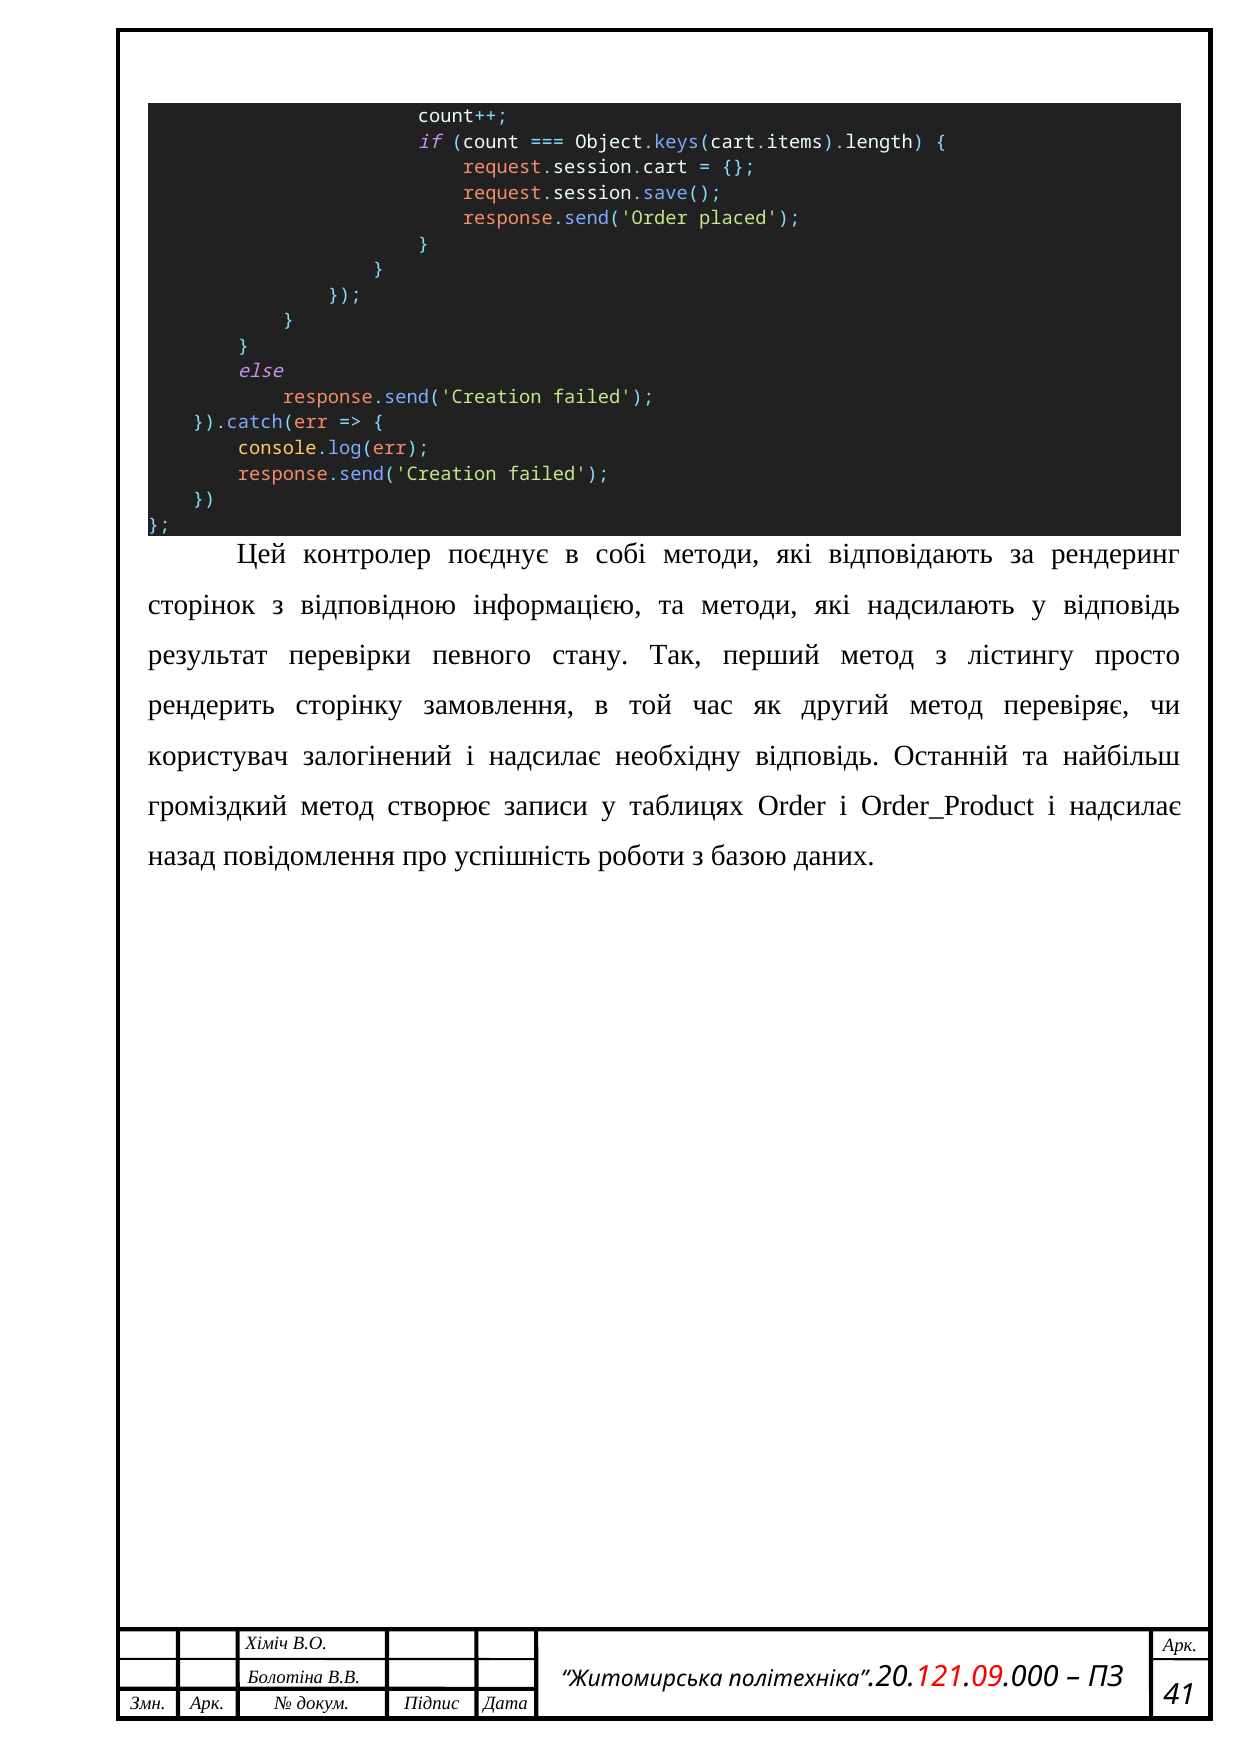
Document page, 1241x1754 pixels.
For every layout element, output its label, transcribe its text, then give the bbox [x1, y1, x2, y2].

text Цей контролер поєднує в собі методи, які відповідають за рендеринг сторінок з відповідною інформацією, та методи, які надсилають у відповідь результат перевірки певного стану. Так, перший метод з лістингу просто рендерить сторінку замовлення, в той час як другий метод перевіряє, чи користувач залогінений і надсилає необхідну відповідь. Останній та найбільш громіздкий метод створює записи у таблицях Order і Order_Product і надсилає назад повідомлення про успішність роботи з базою даних. [148, 536, 1181, 872]
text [148, 103, 1181, 536]
